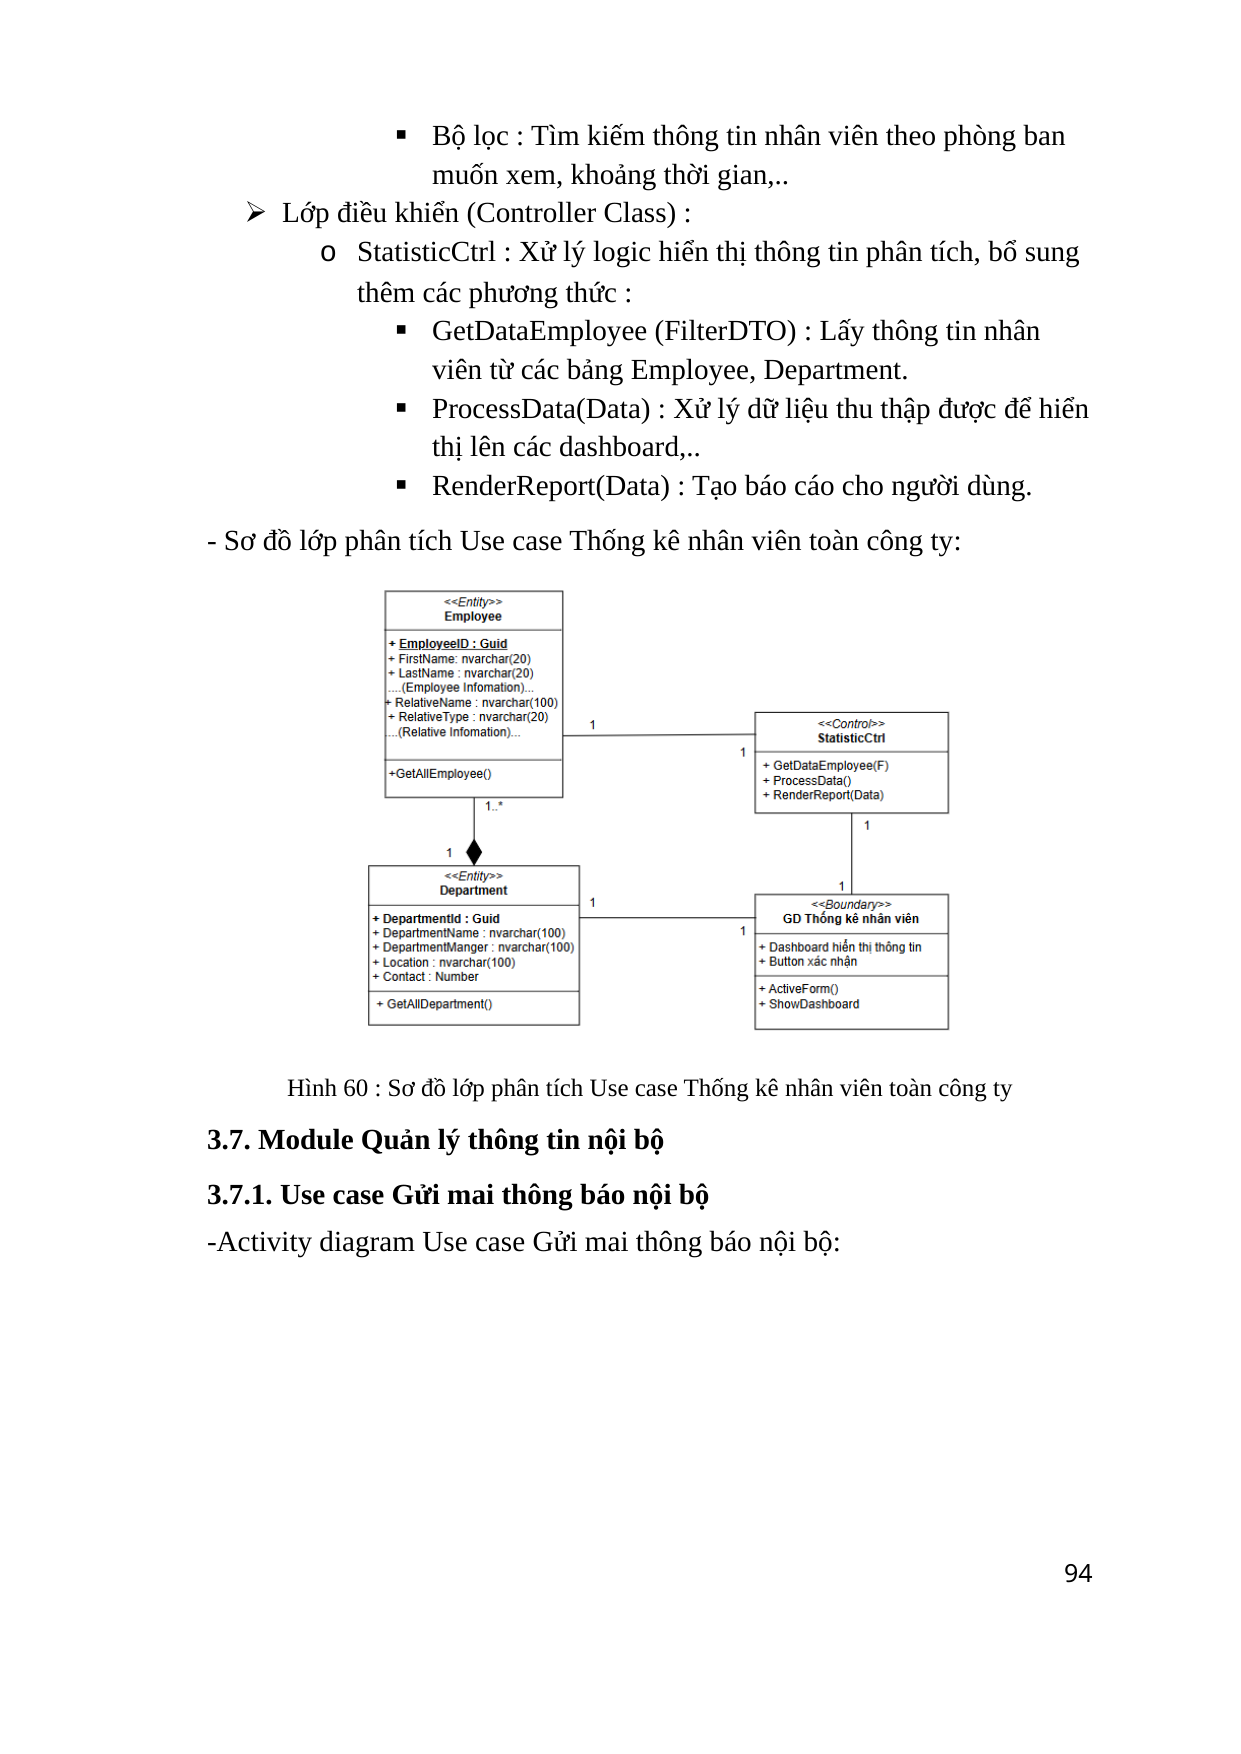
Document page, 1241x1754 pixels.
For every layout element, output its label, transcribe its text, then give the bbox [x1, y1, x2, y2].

text -Activity diagram Use case Gửi mai thông báo nội bộ: [207, 1224, 1092, 1258]
text Hình 60 : Sơ đồ lớp phân tích Use case Thống kê nhân viên toàn công ty [207, 1073, 1092, 1101]
subtitle 3.7.1. Use case Gửi mai thông báo nội bộ [207, 1177, 1092, 1211]
list Lớp điều khiển (Controller Class) : [244, 195, 1092, 229]
list ProcessData(Data) : Xử lý dữ liệu thu thập được để hiển thị lên các dashboard,.. [394, 391, 1092, 463]
picture [356, 578, 972, 1051]
list Bộ lọc : Tìm kiếm thông tin nhân viên theo phòng ban muốn xem, khoảng thời gian,.. [394, 118, 1092, 190]
subtitle 3.7. Module Quản lý thông tin nội bộ [207, 1122, 1092, 1156]
list RenderReport(Data) : Tạo báo cáo cho người dùng. [394, 468, 1092, 502]
list GetDataEmployee (FilterDTO) : Lấy thông tin nhân viên từ các bảng Employee, Department. [394, 313, 1092, 386]
text - Sơ đồ lớp phân tích Use case Thống kê nhân viên toàn công ty: [207, 523, 1092, 557]
list StatisticCtrl : Xử lý logic hiển thị thông tin phân tích, bổ sung thêm các phương thức : [319, 234, 1092, 308]
